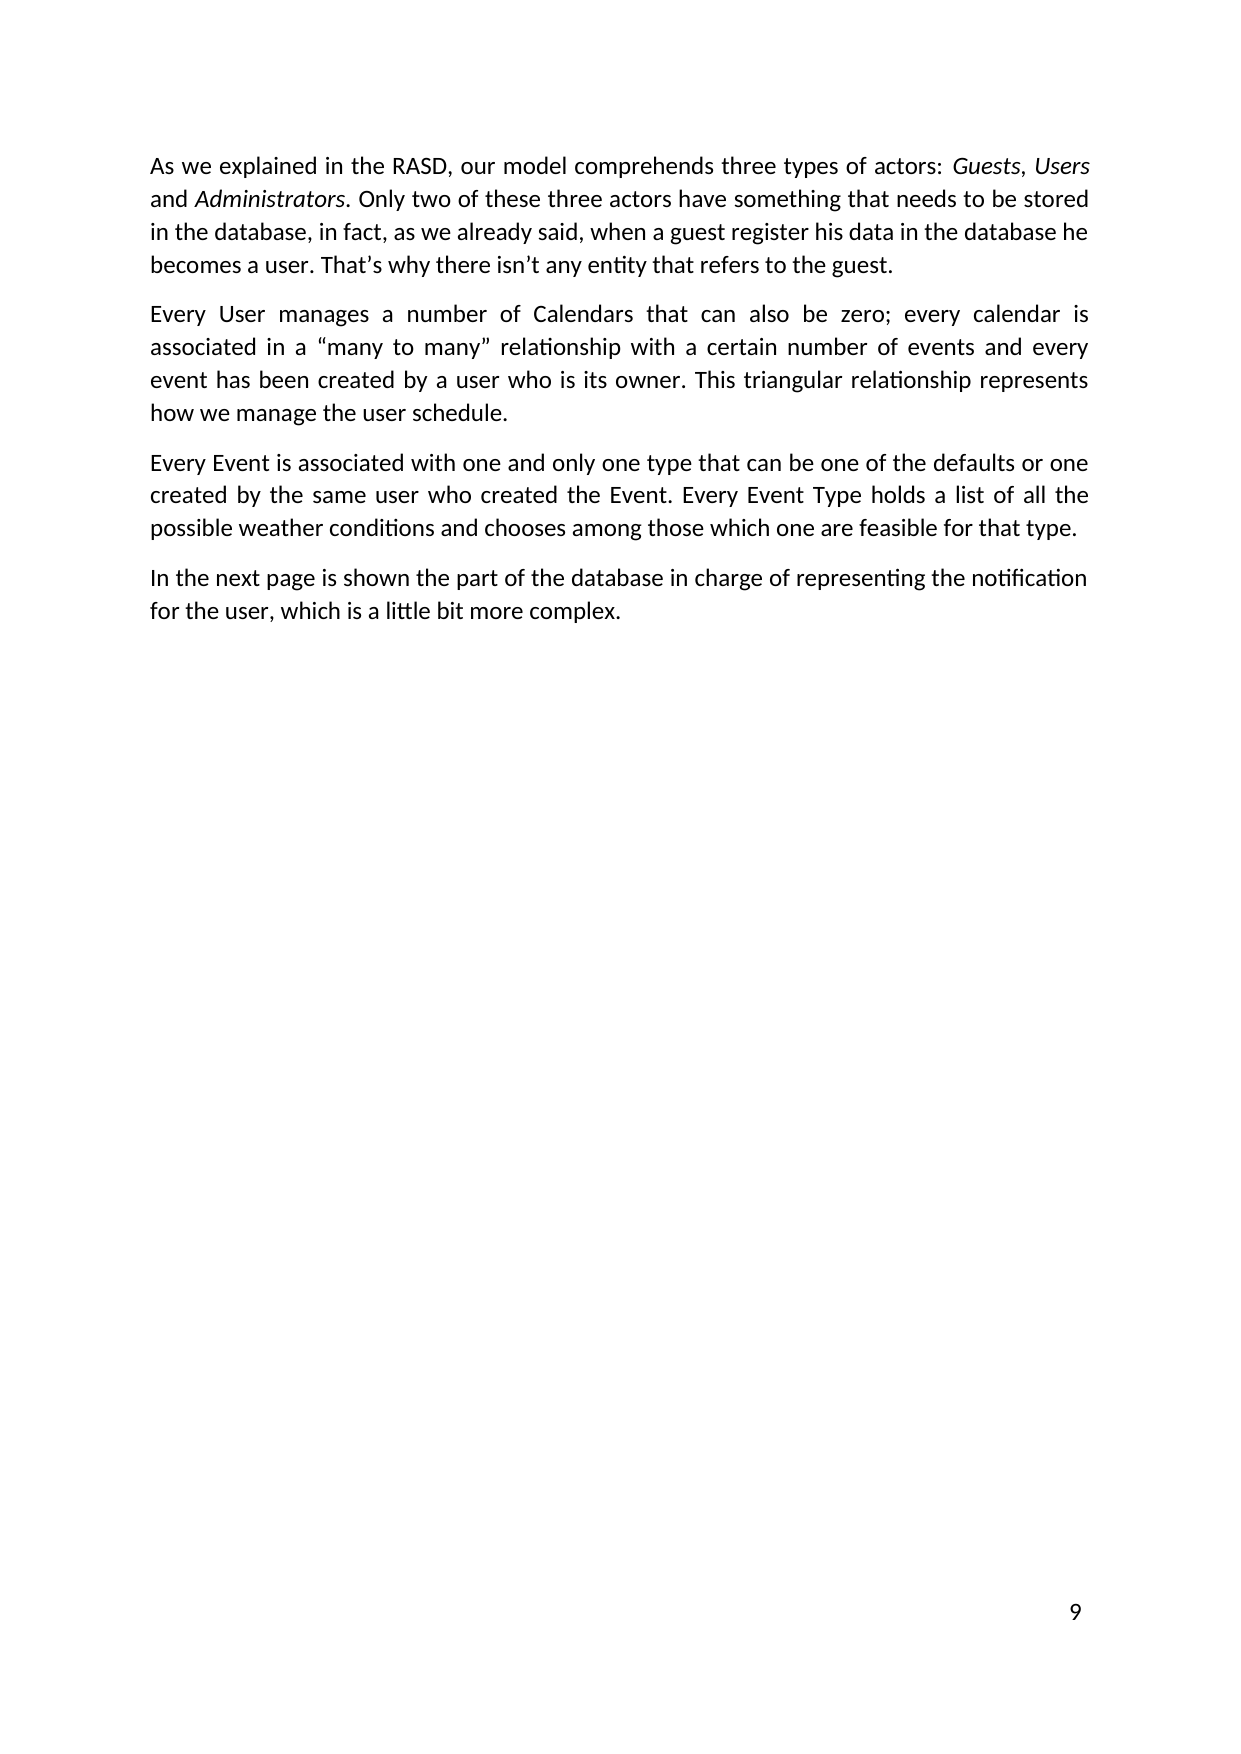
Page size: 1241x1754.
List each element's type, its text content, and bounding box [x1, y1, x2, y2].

text As we explained in the RASD, our model comprehends three types of actors: Guests, Users and Administrators. Only two of these three actors have something that needs to be stored in the database, in fact, as we already said, when a guest register his data in the database he becomes a user. That’s why there isn’t any entity that refers to the guest. [150, 150, 1090, 279]
text Every User manages a number of Calendars that can also be zero; every calendar is associated in a “many to many” relationship with a certain number of events and every event has been created by a user who is its owner. This triangular relationship represents how we manage the user schedule. [150, 298, 1090, 428]
text Every Event is associated with one and only one type that can be one of the defaults or one created by the same user who created the Event. Every Event Type holds a list of all the possible weather conditions and chooses among those which one are feasible for that type. [150, 447, 1090, 543]
text In the next page is shown the part of the database in charge of representing the notification for the user, which is a little bit more complex. [150, 562, 1090, 626]
